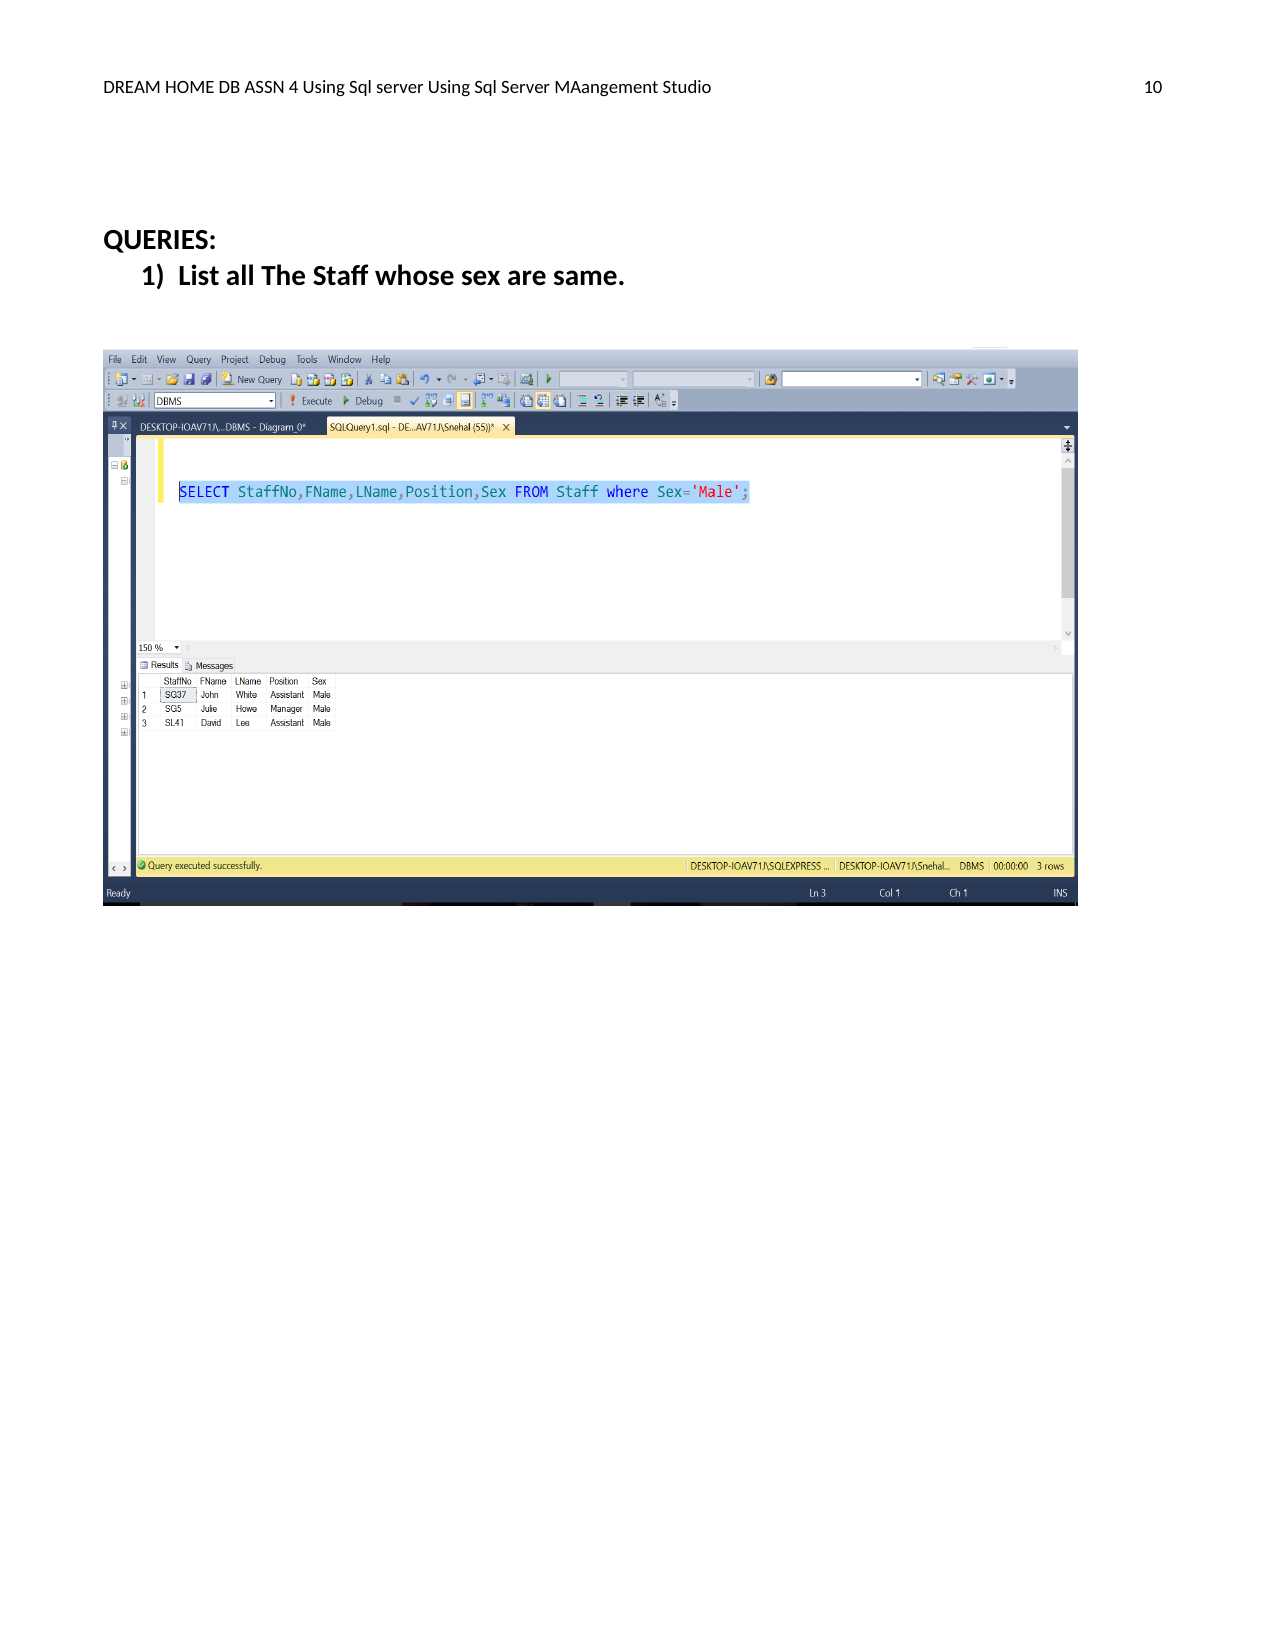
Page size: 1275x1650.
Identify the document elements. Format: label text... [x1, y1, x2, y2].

picture [103, 347, 1078, 906]
text QUERIES: [103, 221, 1162, 257]
list List all The Staff whose sex are same. [141, 257, 1162, 292]
